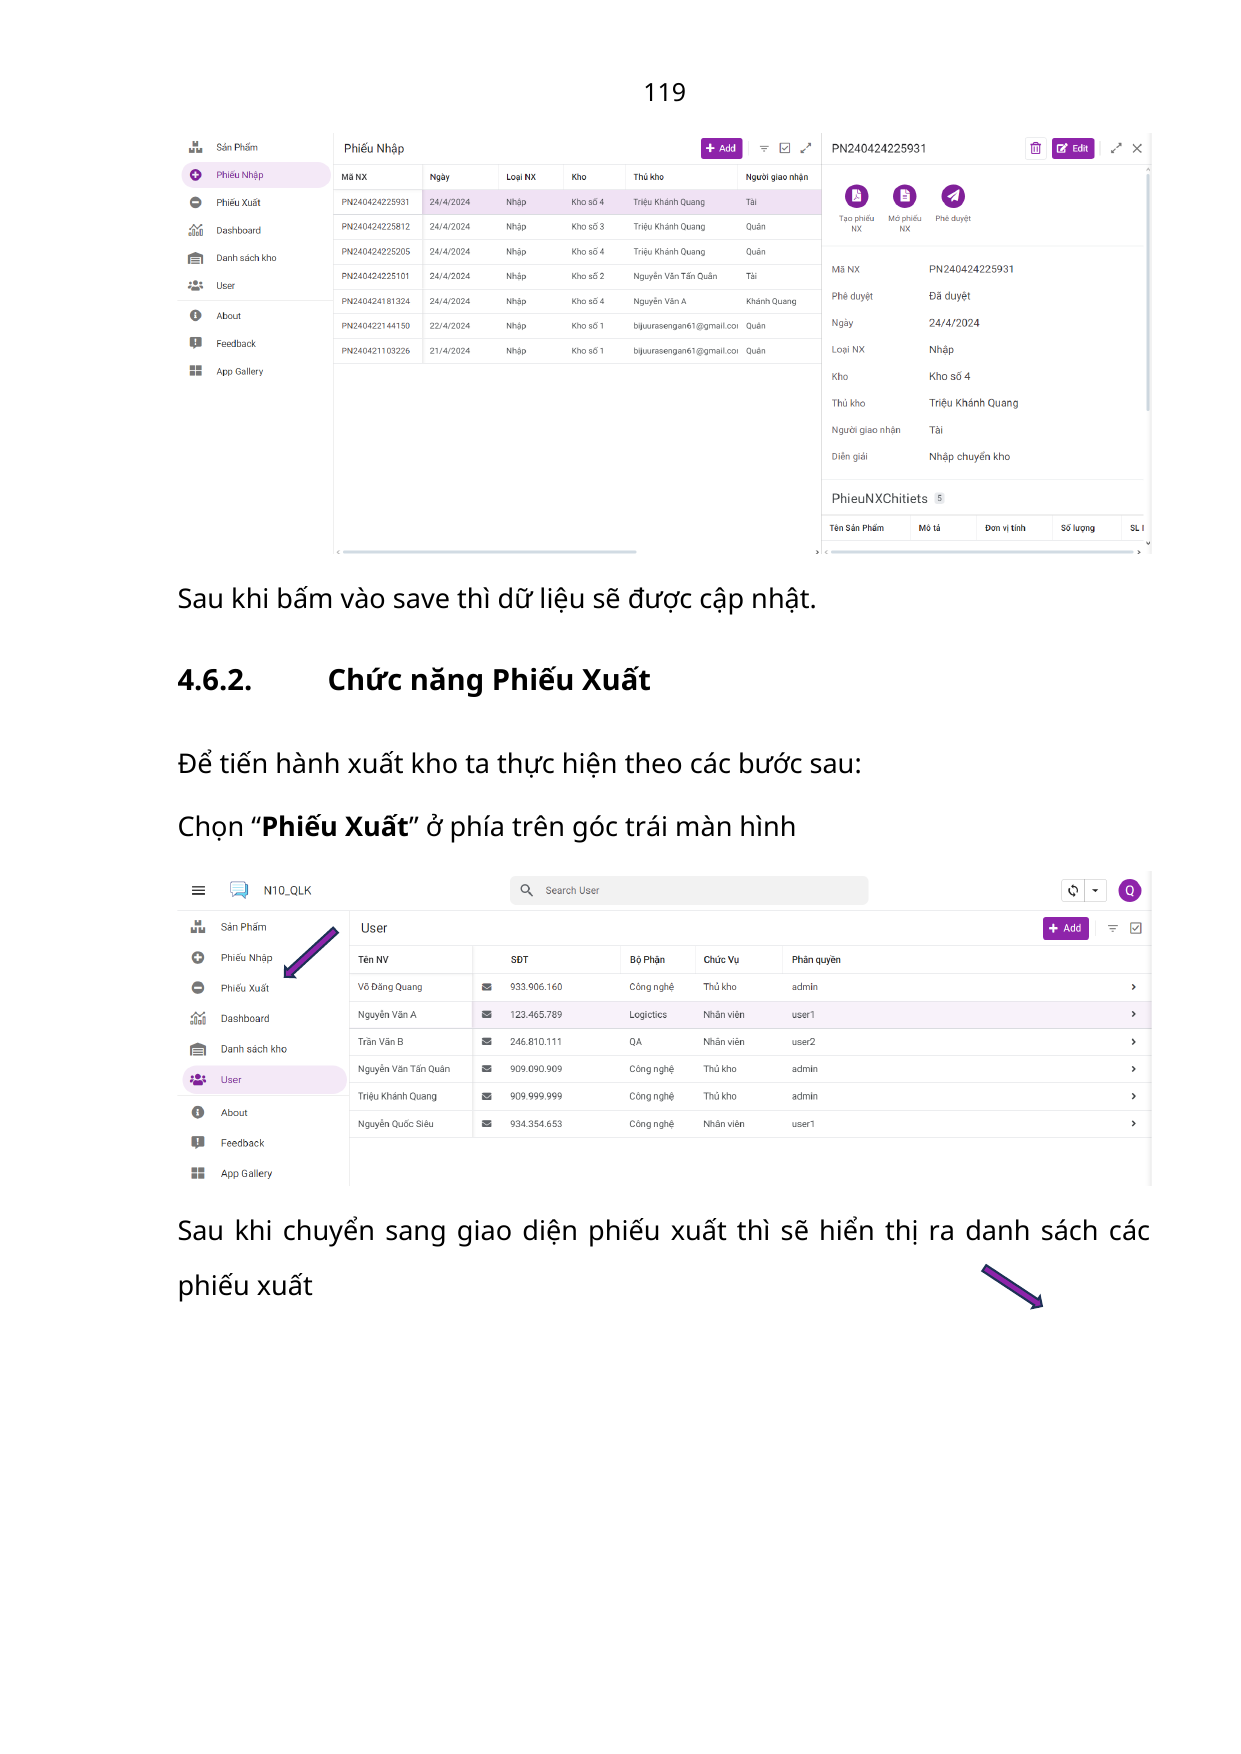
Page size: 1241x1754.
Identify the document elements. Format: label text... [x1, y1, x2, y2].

text Sau khi bấm vào save thì dữ liệu sẽ được cập nhật. [177, 579, 1152, 616]
text Chọn “Phiếu Xuất” ở phía trên góc trái màn hình [177, 808, 1152, 845]
text Để tiến hành xuất kho ta thực hiện theo các bước sau: [177, 744, 1152, 781]
subtitle Chức năng Phiếu Xuất [177, 660, 1152, 699]
picture [177, 871, 1152, 1186]
text Sau khi chuyển sang giao diện phiếu xuất thì sẽ hiển thị ra danh sách các phiếu xuất [177, 1211, 1152, 1303]
picture [177, 133, 1152, 554]
